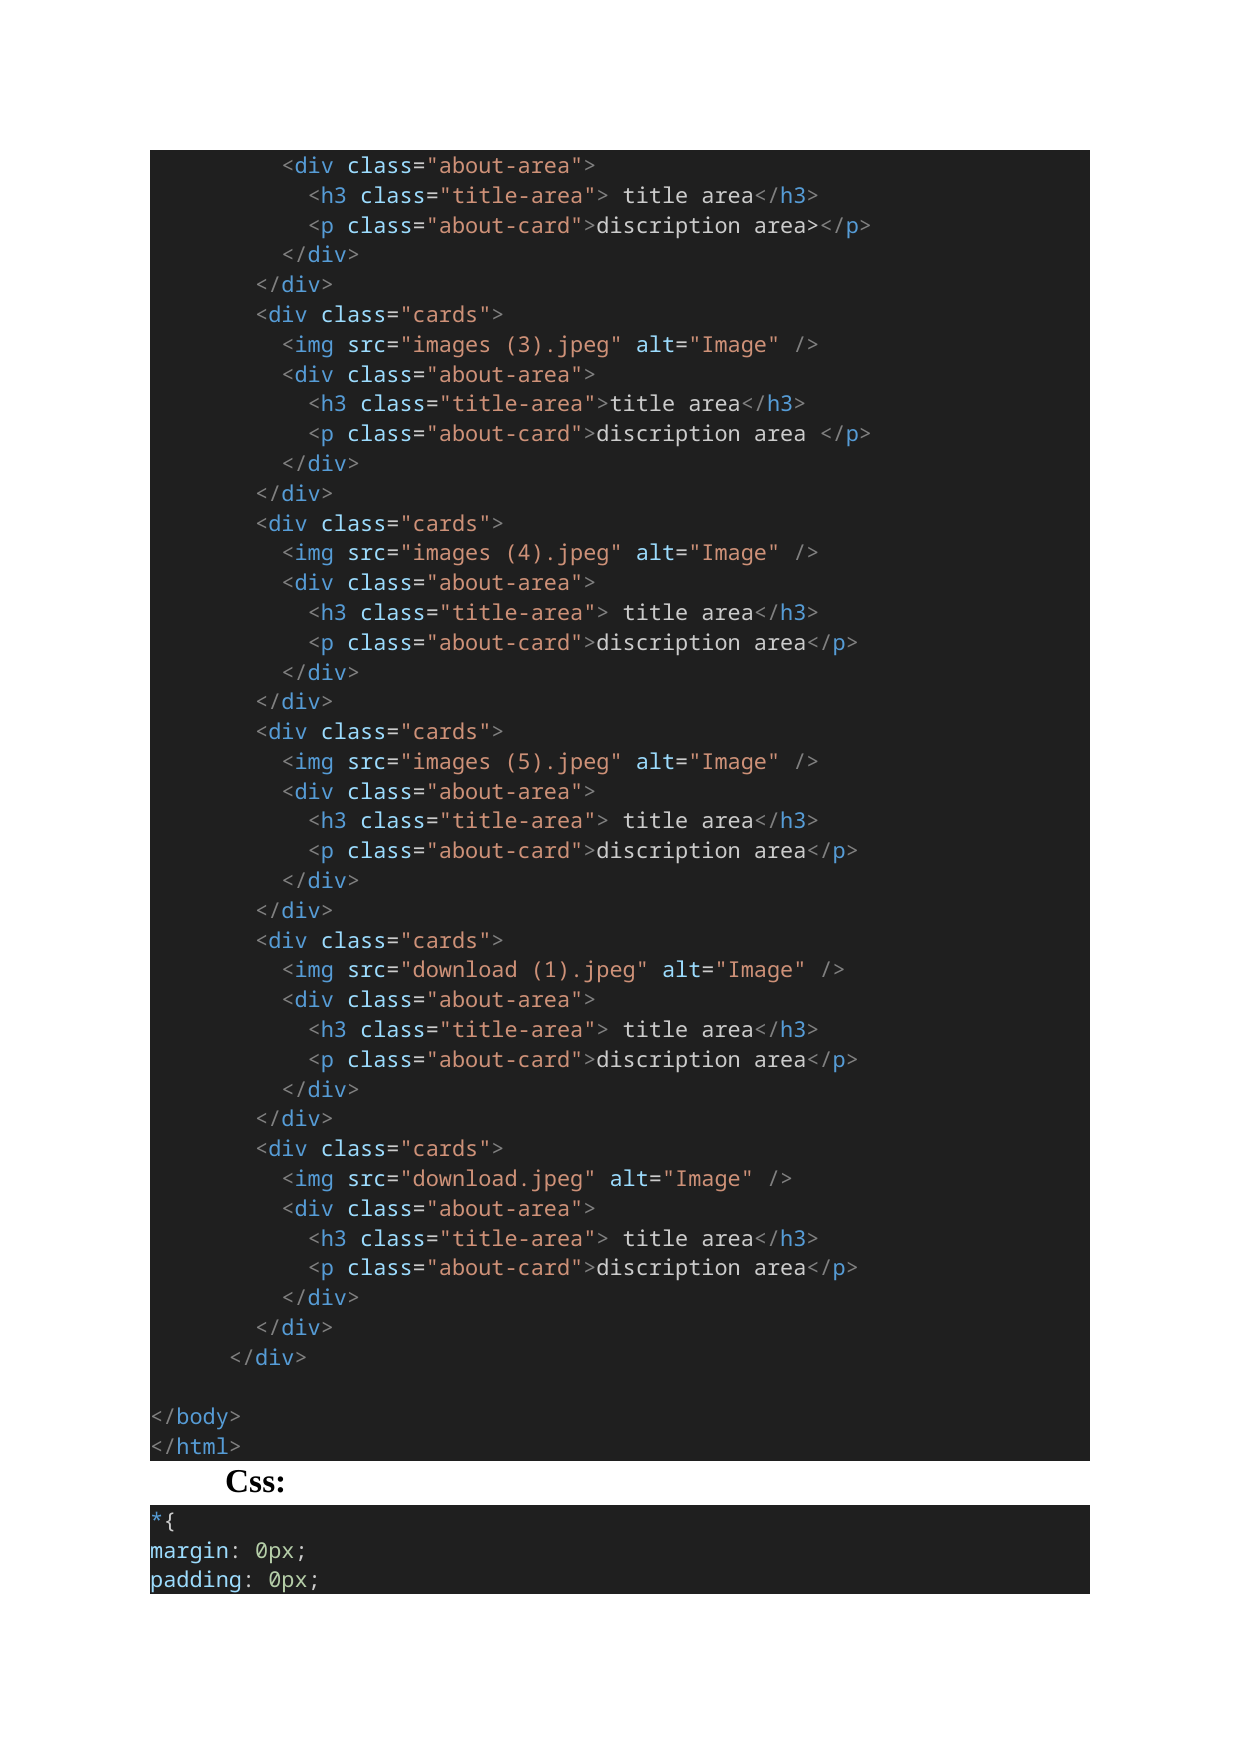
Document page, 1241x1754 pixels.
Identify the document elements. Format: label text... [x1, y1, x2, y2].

text <p class="about-card">discription area></p> [150, 209, 1090, 239]
text </div> [150, 1342, 1090, 1371]
text <div class="about-area"> [150, 358, 1090, 388]
text <div class="cards"> [150, 299, 1090, 329]
text <h3 class="title-area"> title area</h3> [150, 1222, 1090, 1252]
text padding: 0px; [150, 1564, 1090, 1594]
text </div> [150, 1073, 1090, 1103]
text </div> [150, 1312, 1090, 1342]
text <h3 class="title-area"> title area</h3> [150, 1014, 1090, 1044]
text <img src="download (1).jpeg" alt="Image" /> [150, 954, 1090, 984]
text </div> [150, 656, 1090, 686]
text <div class="about-area"> [150, 984, 1090, 1014]
text <div class="about-area"> [150, 567, 1090, 597]
text <h3 class="title-area"> title area</h3> [150, 597, 1090, 627]
text </div> [150, 865, 1090, 895]
text </div> [150, 239, 1090, 269]
text margin: 0px; [150, 1535, 1090, 1564]
text <p class="about-card">discription area</p> [150, 1252, 1090, 1282]
text <h3 class="title-area">title area</h3> [150, 388, 1090, 418]
text Css: [225, 1461, 1090, 1499]
text </div> [150, 478, 1090, 507]
text <img src="images (5).jpeg" alt="Image" /> [150, 746, 1090, 776]
text <div class="cards"> [150, 507, 1090, 537]
text <img src="download.jpeg" alt="Image" /> [150, 1163, 1090, 1193]
text </div> [150, 895, 1090, 924]
text <h3 class="title-area"> title area</h3> [150, 180, 1090, 209]
text <h3 class="title-area"> title area</h3> [150, 805, 1090, 835]
text *{ [150, 1505, 1090, 1535]
text <p class="about-card">discription area</p> [150, 1044, 1090, 1073]
text <img src="images (4).jpeg" alt="Image" /> [150, 537, 1090, 567]
text <div class="cards"> [150, 1133, 1090, 1163]
text </div> [150, 1103, 1090, 1133]
text </div> [150, 448, 1090, 478]
text <p class="about-card">discription area</p> [150, 835, 1090, 865]
text </html> [150, 1431, 1090, 1461]
text <img src="images (3).jpeg" alt="Image" /> [150, 329, 1090, 358]
text </body> [150, 1401, 1090, 1431]
text <p class="about-card">discription area</p> [150, 627, 1090, 656]
text <div class="cards"> [150, 924, 1090, 954]
text <div class="about-area"> [150, 1193, 1090, 1222]
text <div class="cards"> [150, 716, 1090, 746]
text <div class="about-area"> [150, 150, 1090, 180]
text <div class="about-area"> [150, 776, 1090, 805]
text </div> [150, 1282, 1090, 1312]
text </div> [150, 269, 1090, 299]
text <p class="about-card">discription area </p> [150, 418, 1090, 448]
text </div> [150, 686, 1090, 716]
